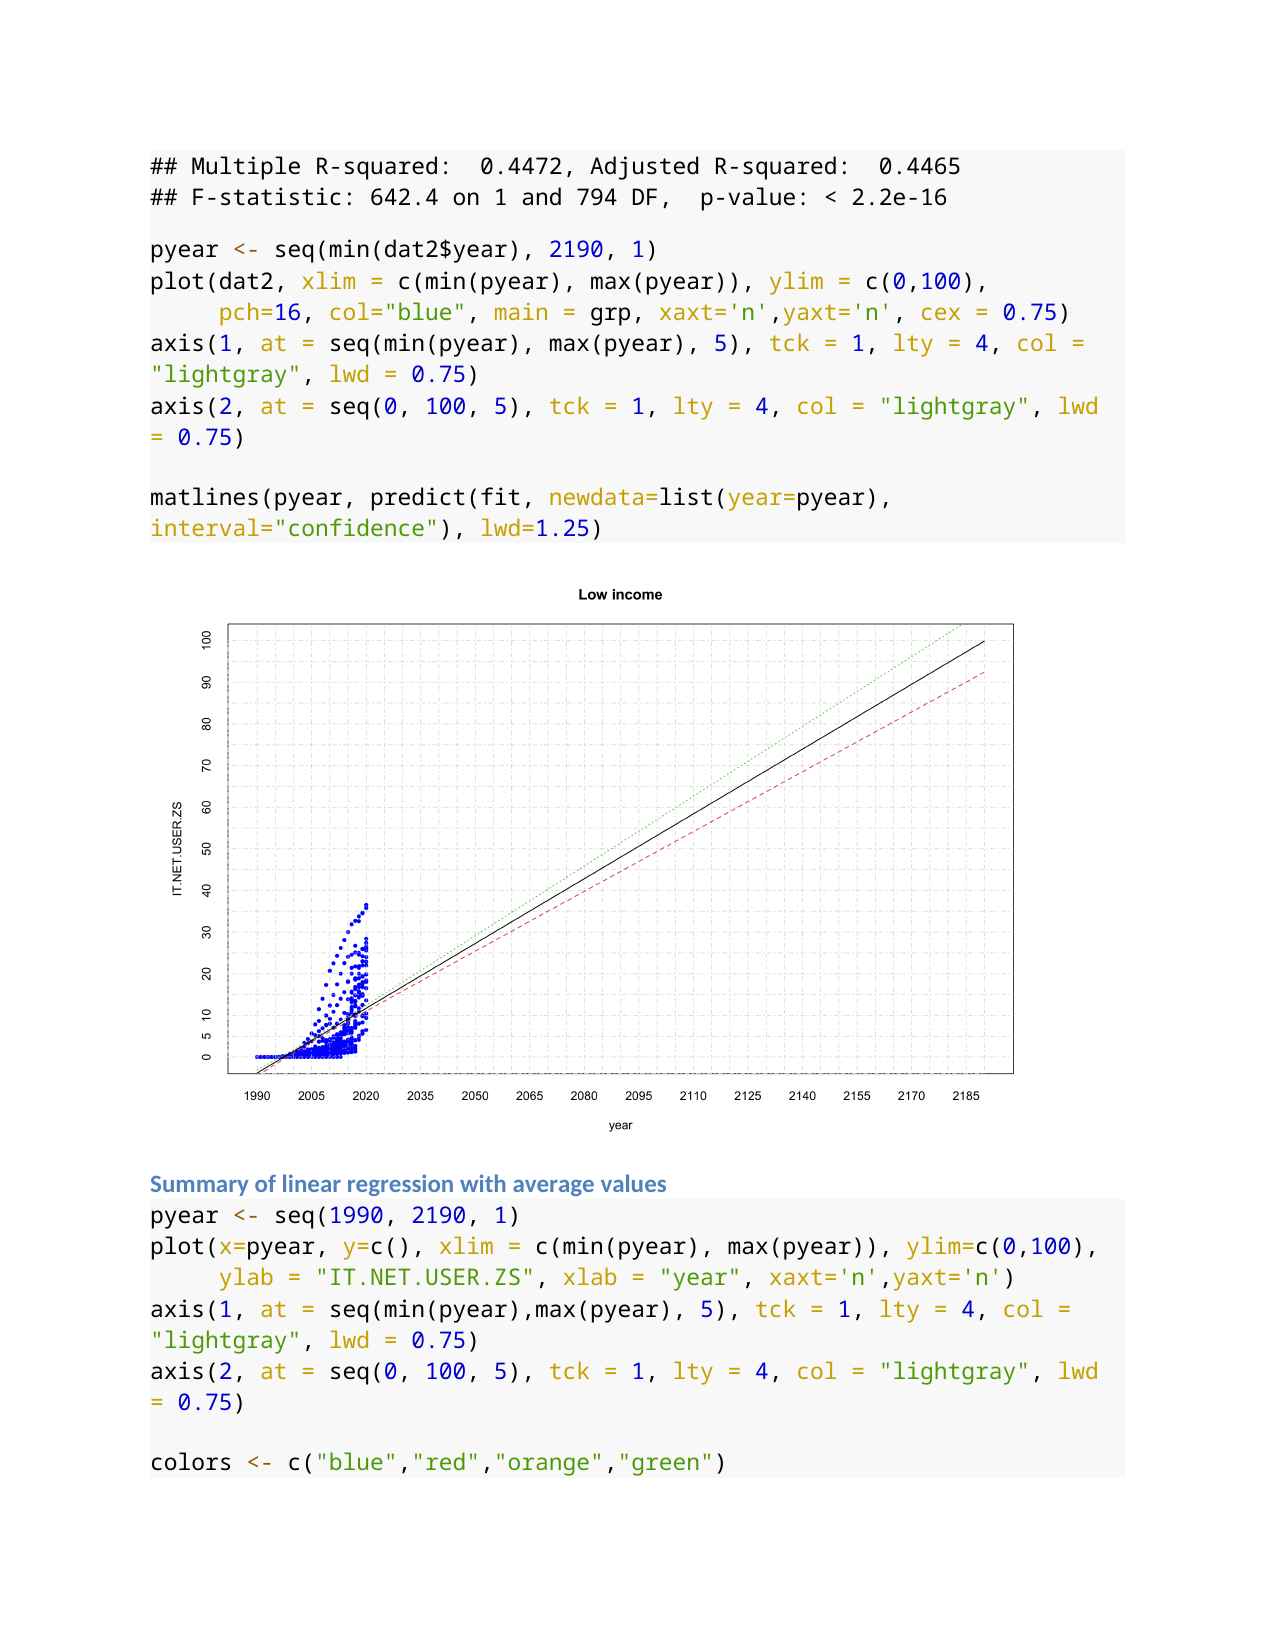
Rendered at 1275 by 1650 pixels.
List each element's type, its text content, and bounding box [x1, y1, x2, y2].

text pyear <- seq(min(dat2$year), 2190, 1) plot(dat2, xlim = c(min(pyear), max(pyear)), ylim = c(0,100), pch=16, col="blue", main = grp, xaxt='n',yaxt='n', cex = 0.75) axis(1, at = seq(min(pyear), max(pyear), 5), tck = 1, lty = 4, col = "lightgray", lwd = 0.75) axis(2, at = seq(0, 100, 5), tck = 1, lty = 4, col = "lightgray", lwd = 0.75) matlines(pyear, predict(fit, newdata=list(year=pyear), interval="confidence"), lwd=1.25) [150, 233, 1125, 543]
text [150, 1199, 1125, 1478]
subtitle Summary of linear regression with average values [150, 1168, 1125, 1199]
picture [168, 564, 1044, 1148]
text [150, 150, 1125, 212]
